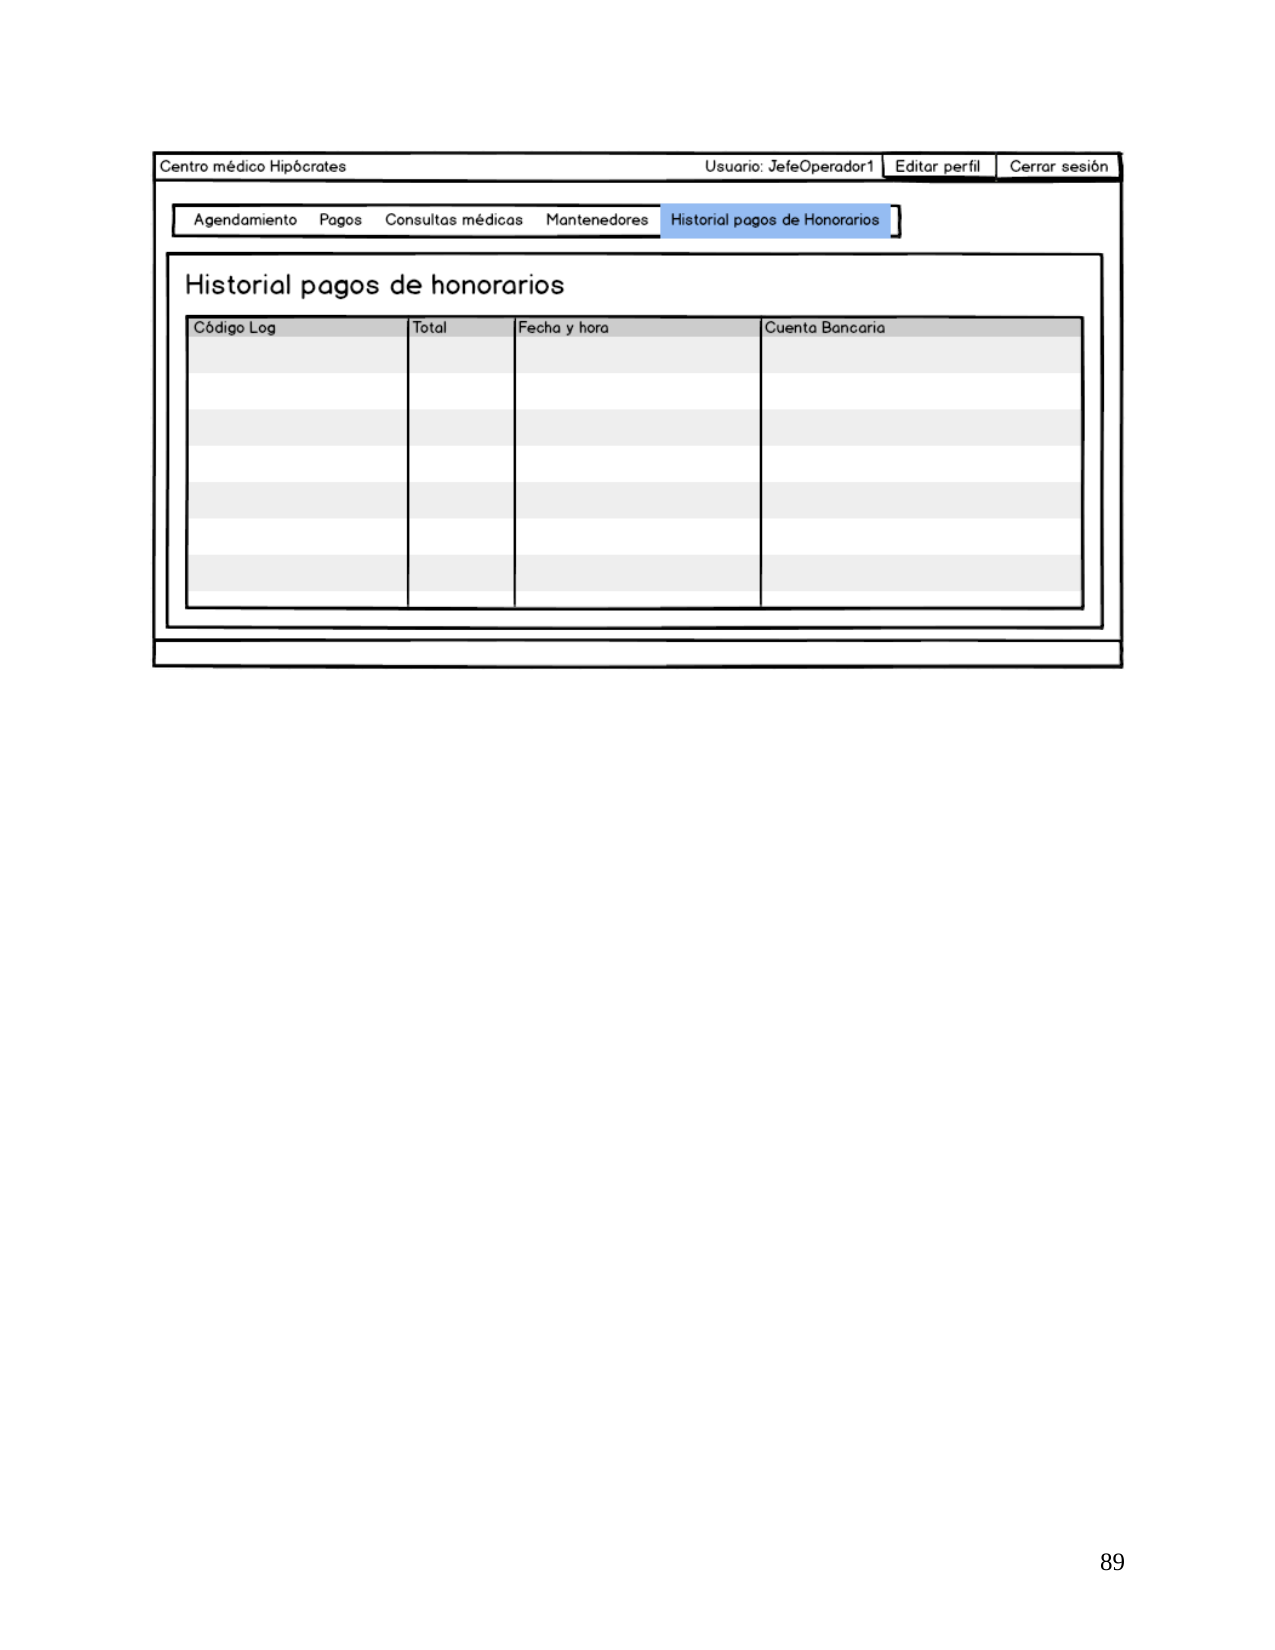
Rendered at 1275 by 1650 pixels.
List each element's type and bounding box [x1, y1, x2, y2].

picture [150, 150, 1125, 670]
